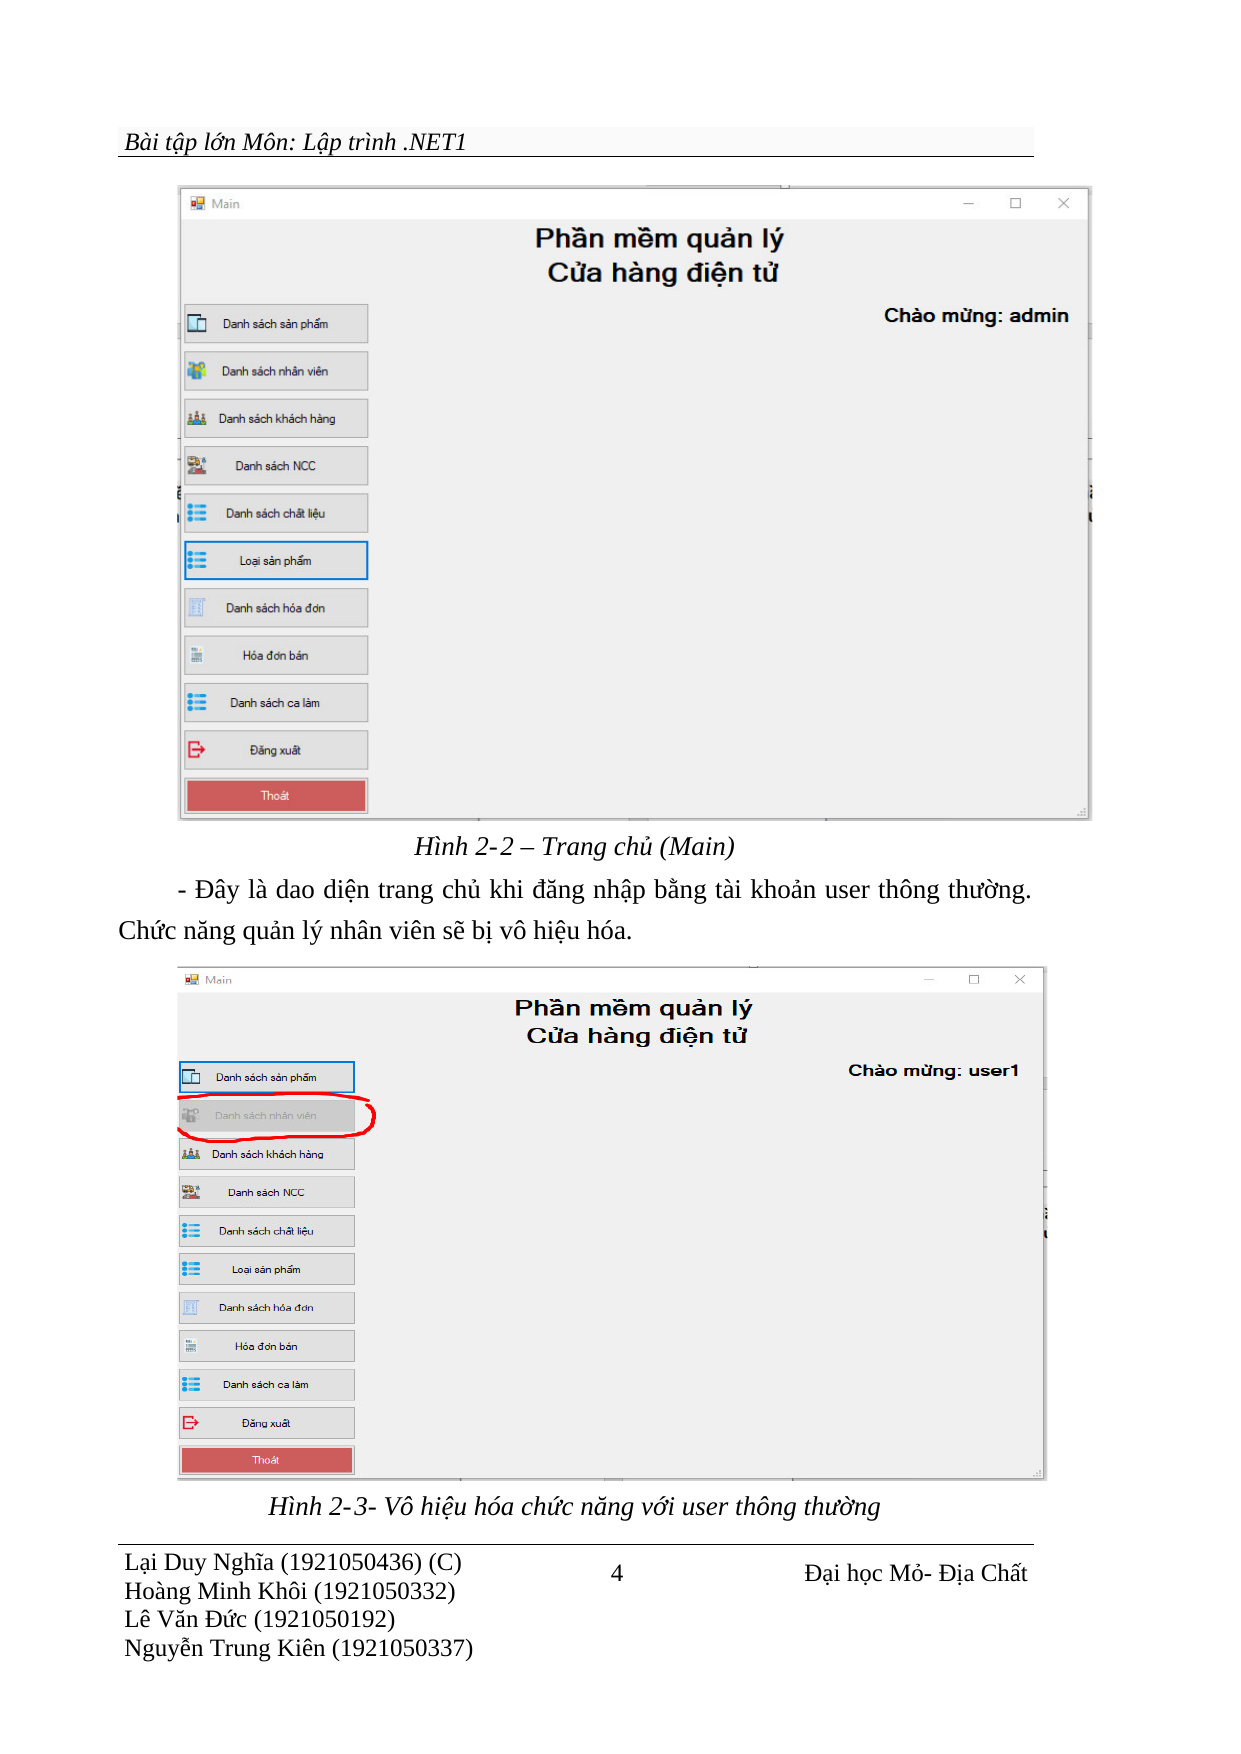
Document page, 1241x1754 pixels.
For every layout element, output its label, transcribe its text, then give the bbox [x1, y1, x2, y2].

picture [177, 185, 1093, 821]
picture [177, 966, 1048, 1481]
text - Đây là dao diện trang chủ khi đăng nhập bằng tài khoản user thông thường. Chức năng quản lý nhân viên sẽ bị vô hiệu hóa. [118, 873, 1033, 945]
